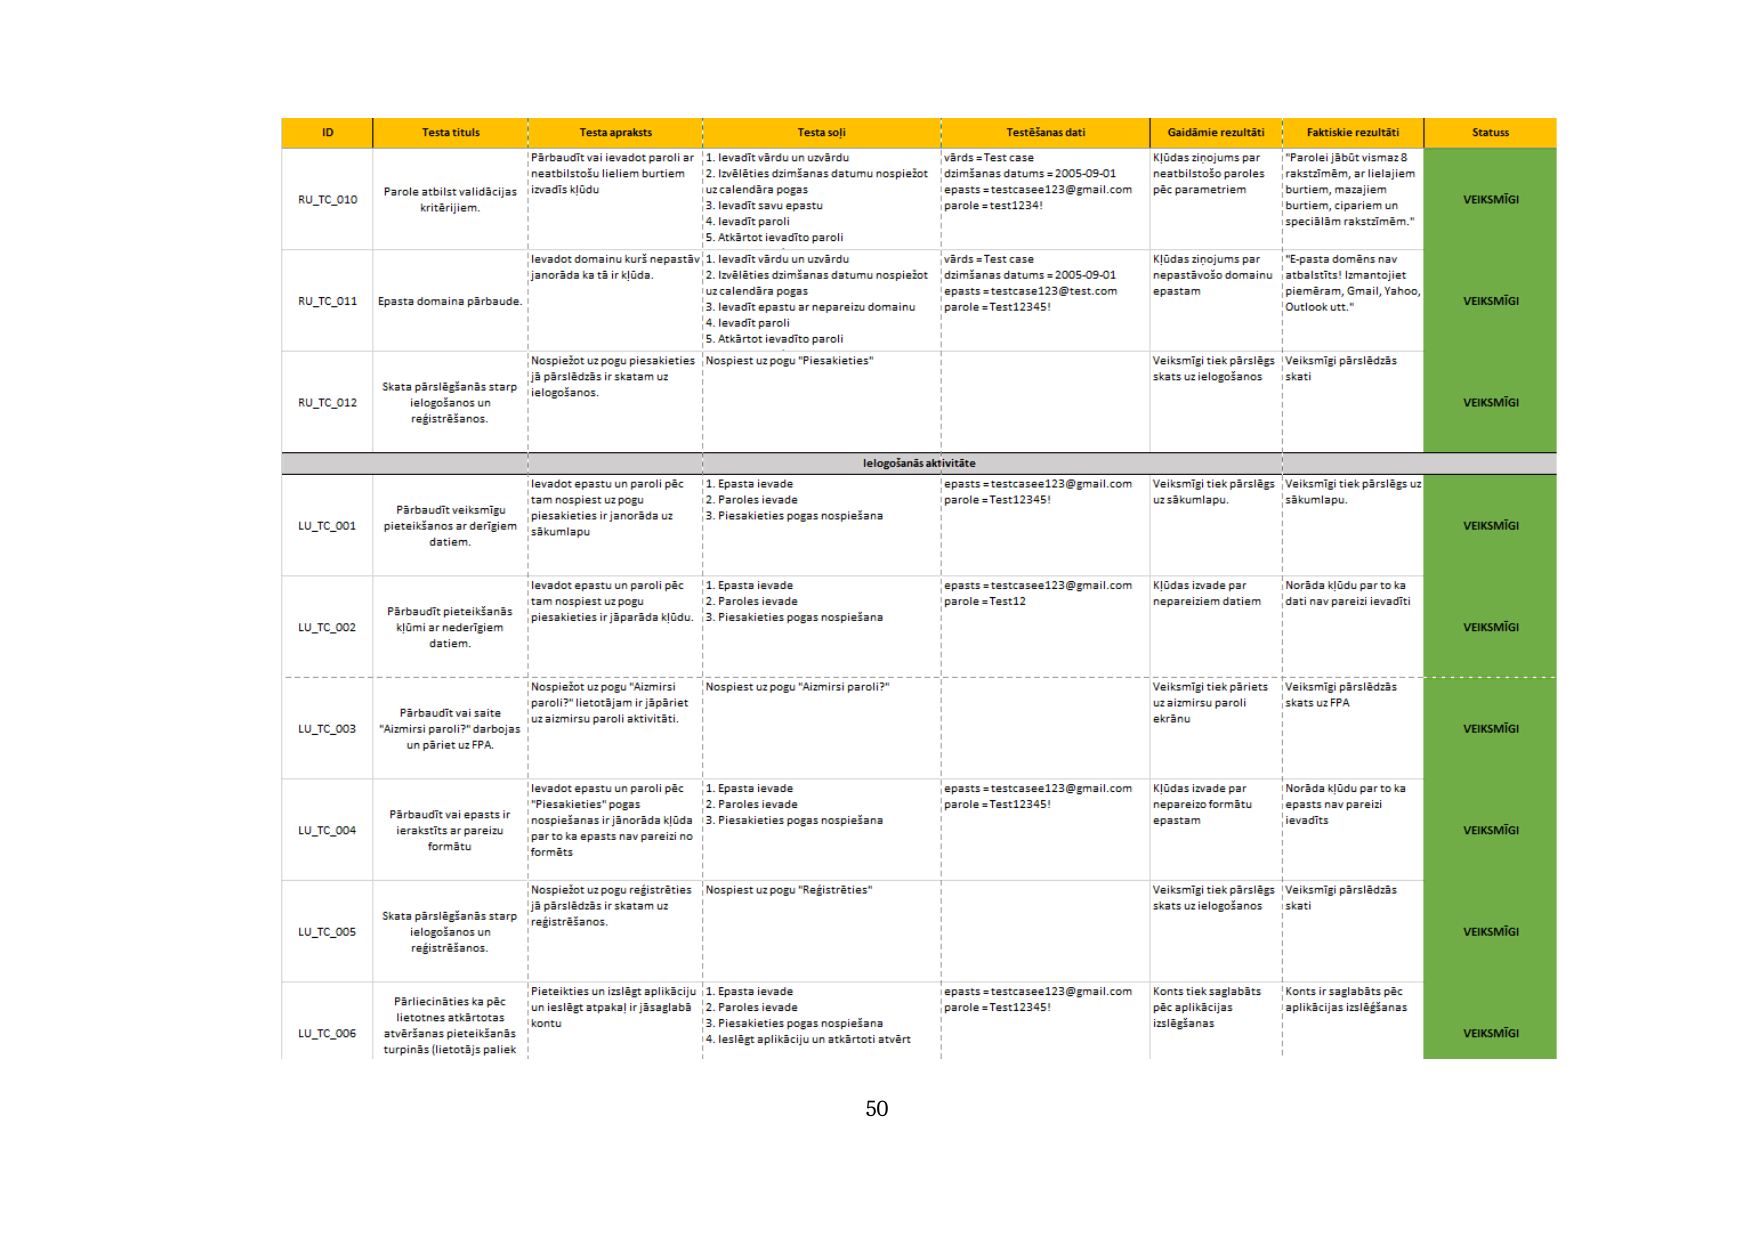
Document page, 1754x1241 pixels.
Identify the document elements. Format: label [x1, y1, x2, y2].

picture [281, 118, 1557, 1059]
